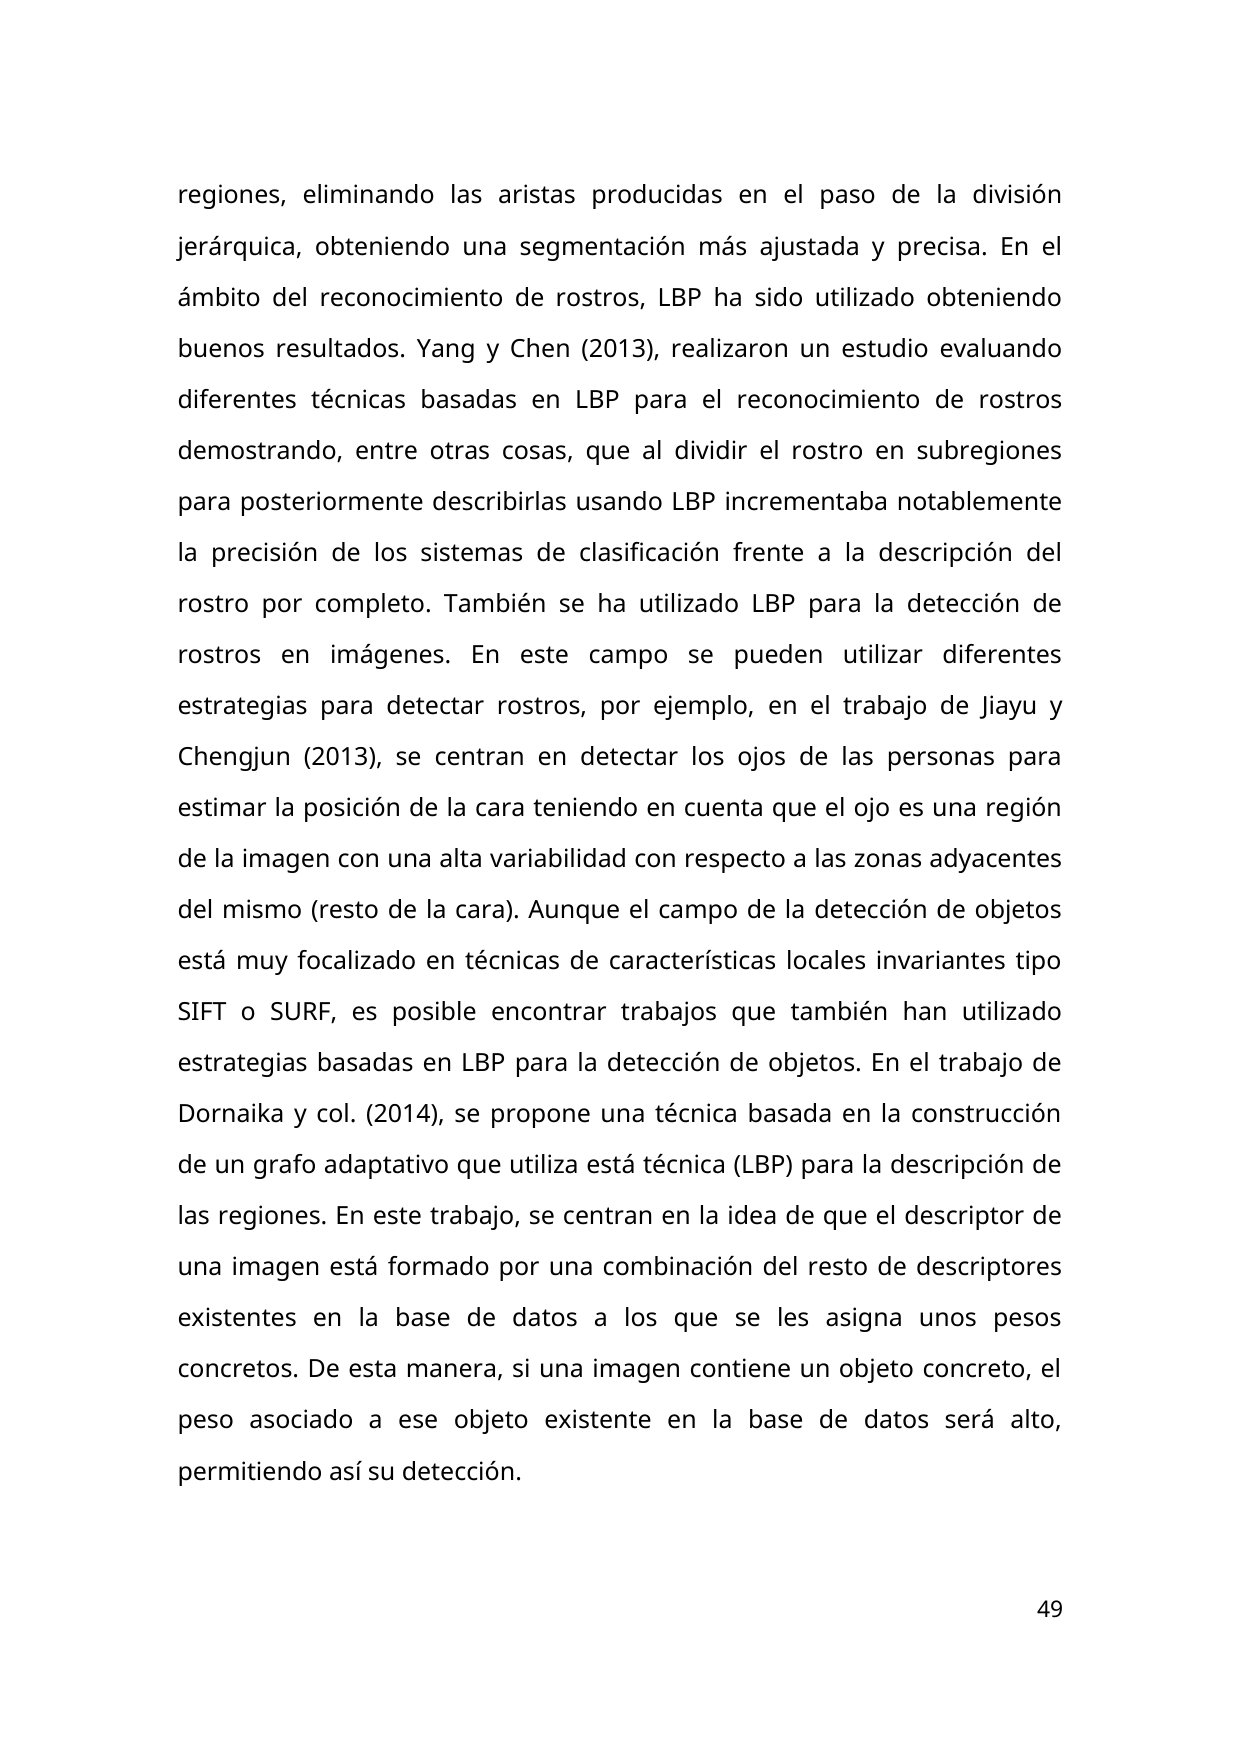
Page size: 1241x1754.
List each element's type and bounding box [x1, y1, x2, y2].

text [177, 177, 1063, 1487]
